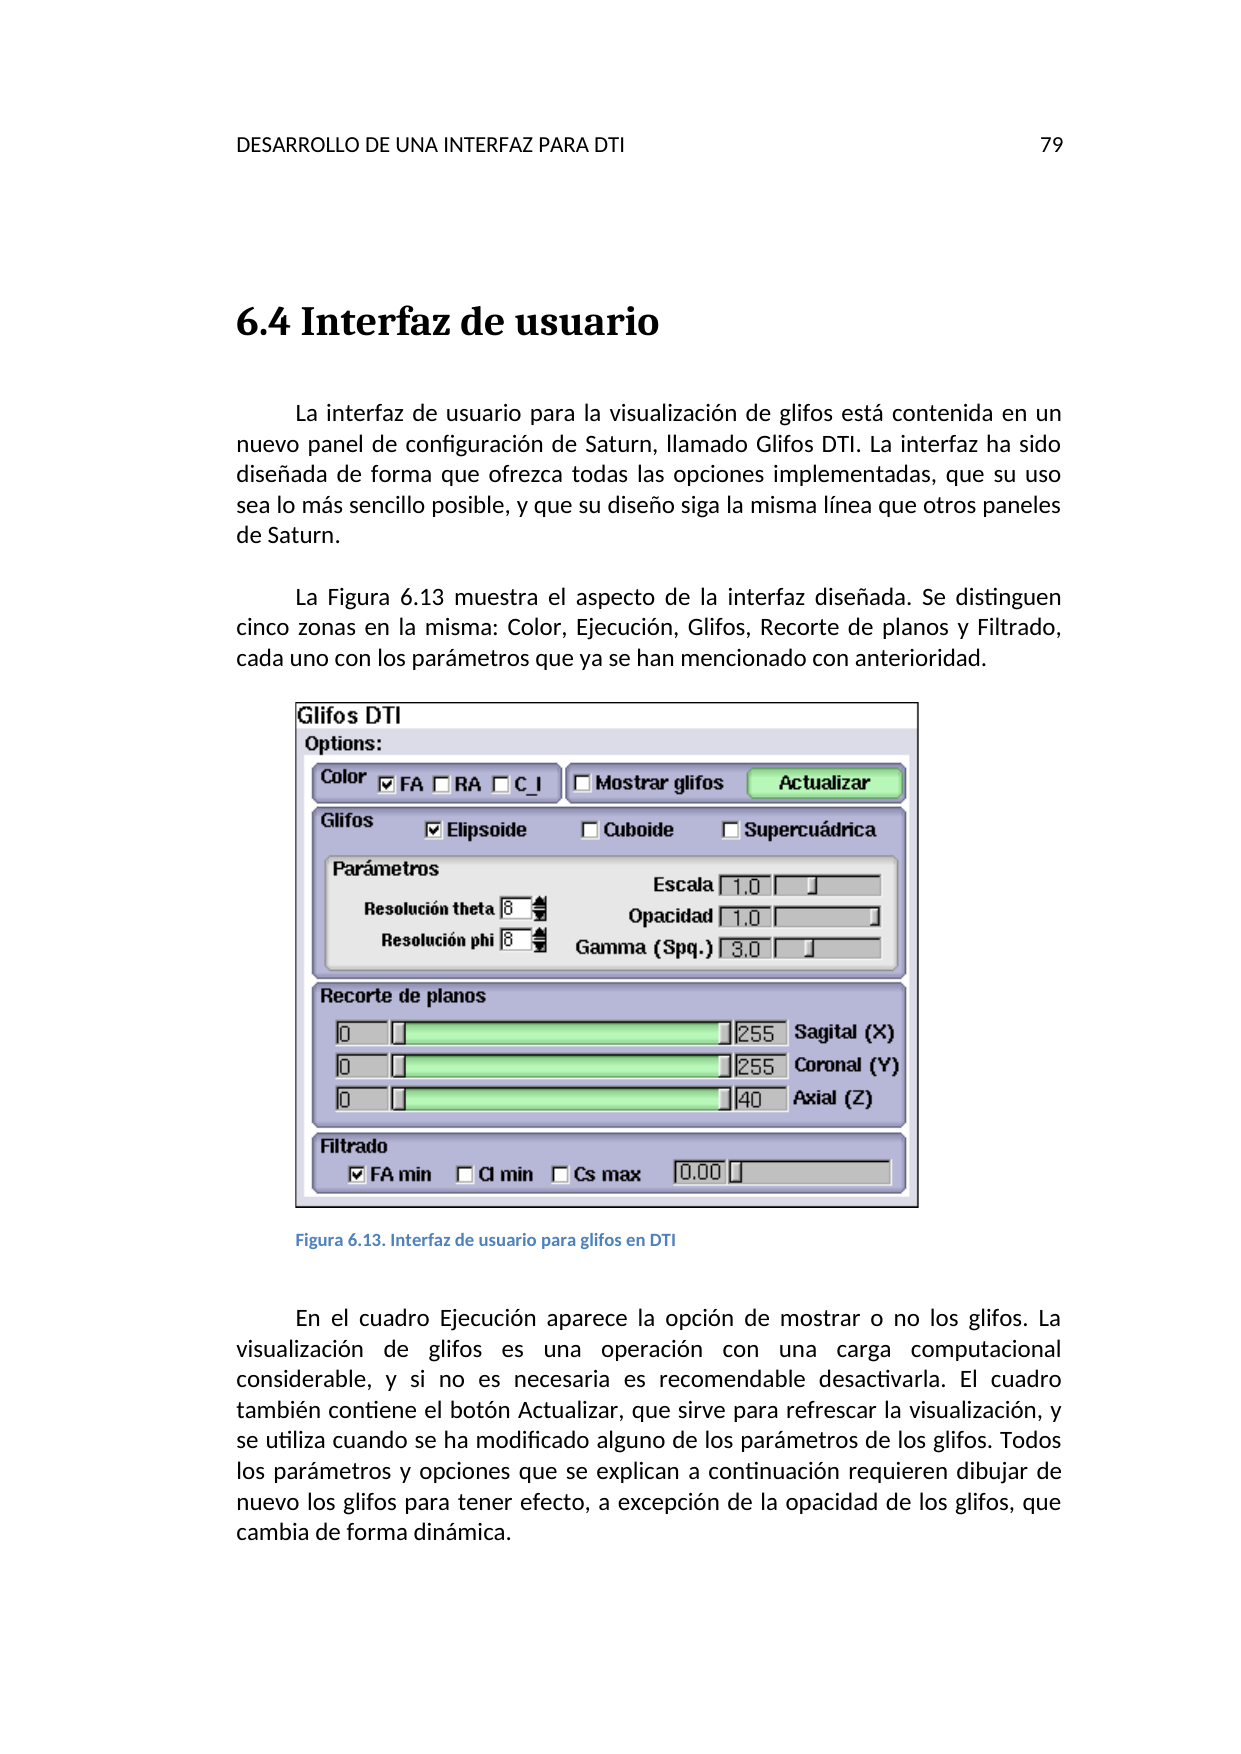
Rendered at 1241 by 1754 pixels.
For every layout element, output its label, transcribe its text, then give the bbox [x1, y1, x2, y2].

text En el cuadro Ejecución aparece la opción de mostrar o no los glifos. La visualización de glifos es una operación con una carga computacional considerable, y si no es necesaria es recomendable desactivarla. El cuadro también contiene el botón Actualizar, que sirve para refrescar la visualización, y se utiliza cuando se ha modificado alguno de los parámetros de los glifos. Todos los parámetros y opciones que se explican a continuación requieren dibujar de nuevo los glifos para tener efecto, a excepción de la opacidad de los glifos, que cambia de forma dinámica. [236, 1302, 1063, 1547]
picture [295, 702, 919, 1208]
text La interfaz de usuario para la visualización de glifos está contenida en un nuevo panel de configuración de Saturn, llamado Glifos DTI. La interfaz ha sido diseñada de forma que ofrezca todas las opciones implementadas, que su uso sea lo más sencillo posible, y que su diseño siga la misma línea que otros paneles de Saturn. [236, 397, 1063, 550]
subtitle Interfaz de usuario [236, 298, 1063, 346]
